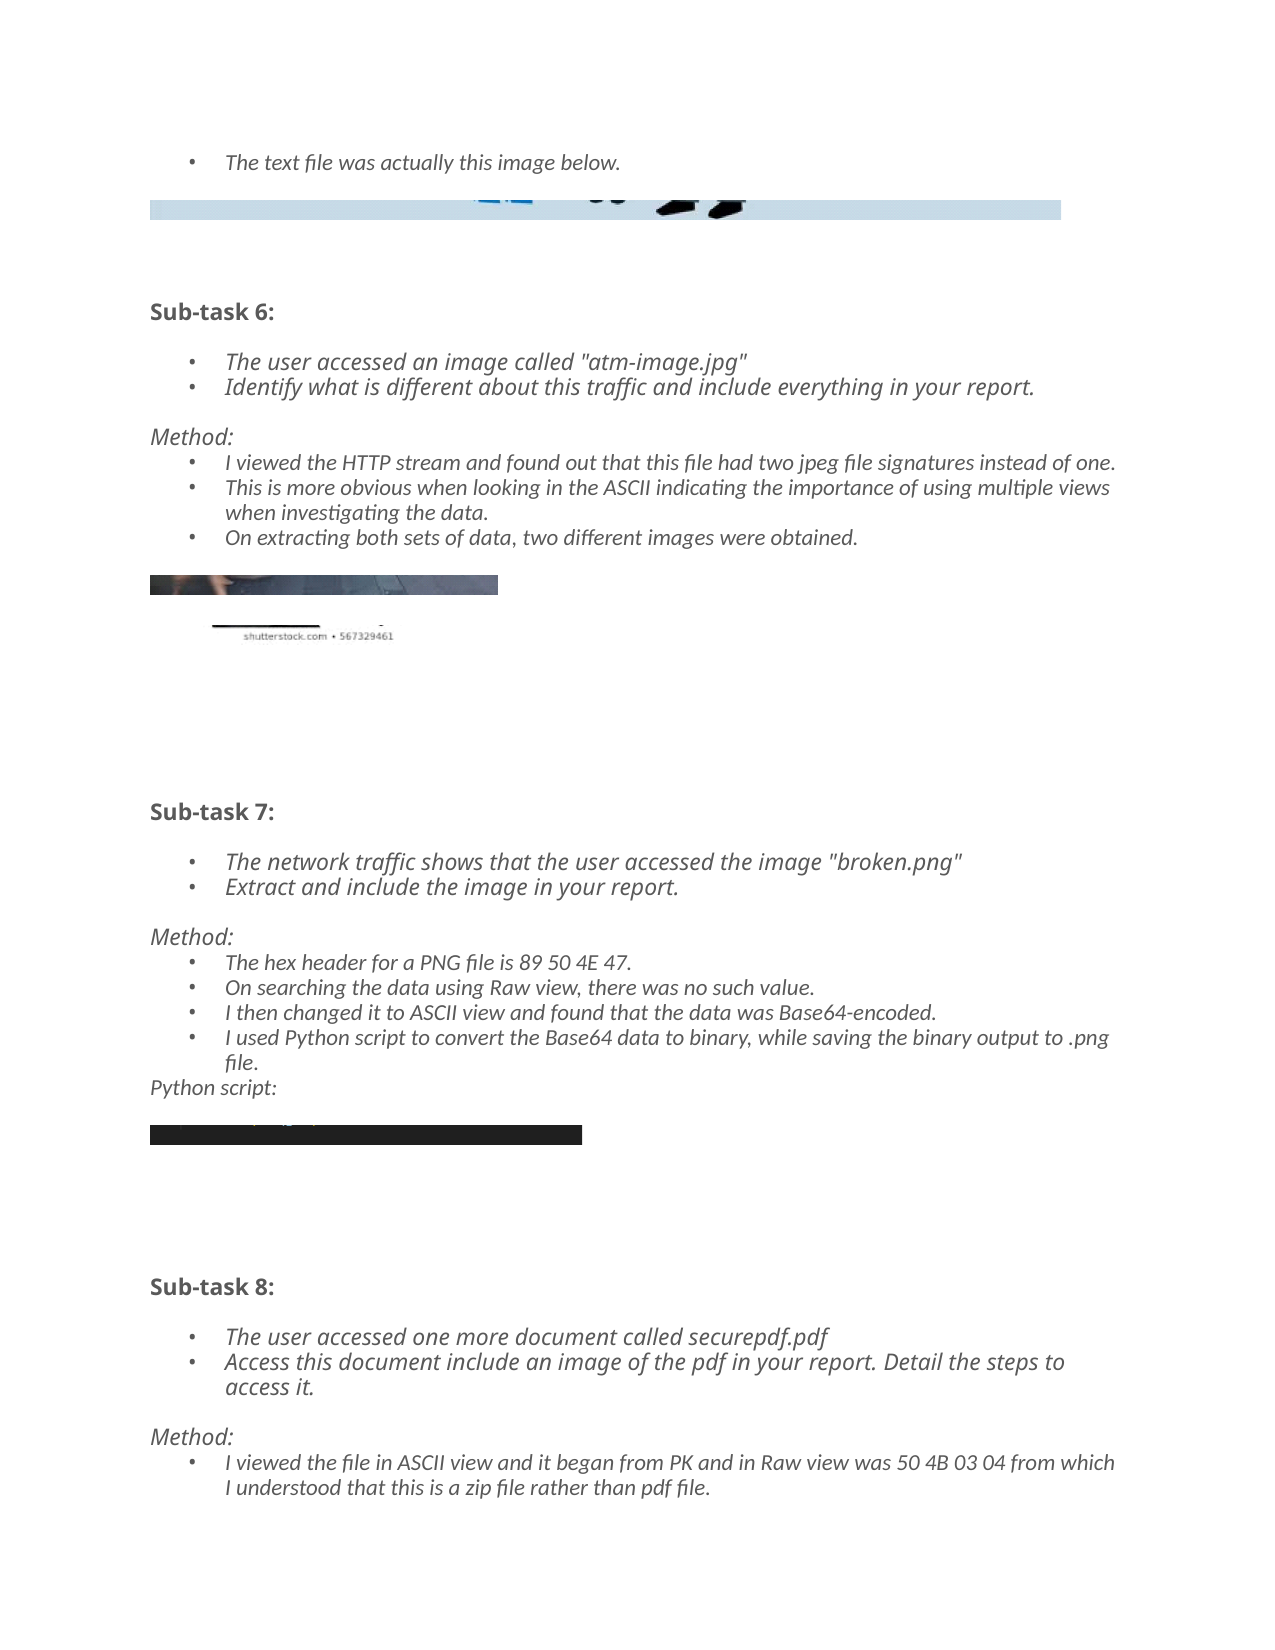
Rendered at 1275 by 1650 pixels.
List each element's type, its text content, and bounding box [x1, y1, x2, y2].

list On searching the data using Raw view, there was no such value. [187, 975, 1125, 1000]
list On extracting both sets of data, two different images were obtained. [187, 525, 1125, 550]
text Python script: [150, 1075, 1125, 1100]
text Method: [150, 925, 1125, 950]
text Method: [150, 425, 1125, 450]
text Sub-task 8: [150, 1275, 1125, 1300]
list I then changed it to ASCII view and found that the data was Base64-encoded. [187, 1000, 1125, 1025]
text Sub-task 6: [150, 300, 1125, 325]
list Identify what is different about this traffic and include everything in your report. [187, 375, 1125, 400]
list The user accessed one more document called securepdf.pdf [187, 1325, 1125, 1350]
list The user accessed an image called "atm-image.jpg" [187, 350, 1125, 375]
list I viewed the HTTP stream and found out that this file had two jpeg file signatures instead of one. [187, 450, 1125, 475]
list I used Python script to convert the Base64 data to binary, while saving the binary output to .png file. [187, 1025, 1125, 1075]
list I viewed the file in ASCII view and it began from PK and in Raw view was 50 4B 03 04 from which I understood that this is a zip file rather than pdf file. [187, 1450, 1125, 1500]
list Access this document include an image of the pdf in your report. Detail the steps to access it. [187, 1350, 1125, 1400]
text Method: [150, 1425, 1125, 1450]
list The text file was actually this image below. [187, 150, 1125, 175]
text Sub-task 7: [150, 800, 1125, 825]
list Extract and include the image in your report. [187, 875, 1125, 900]
list The network traffic shows that the user accessed the image "broken.png" [187, 850, 1125, 875]
list This is more obvious when looking in the ASCII indicating the importance of using multiple views when investigating the data. [187, 475, 1125, 525]
list The hex header for a PNG file is 89 50 4E 47. [187, 950, 1125, 975]
